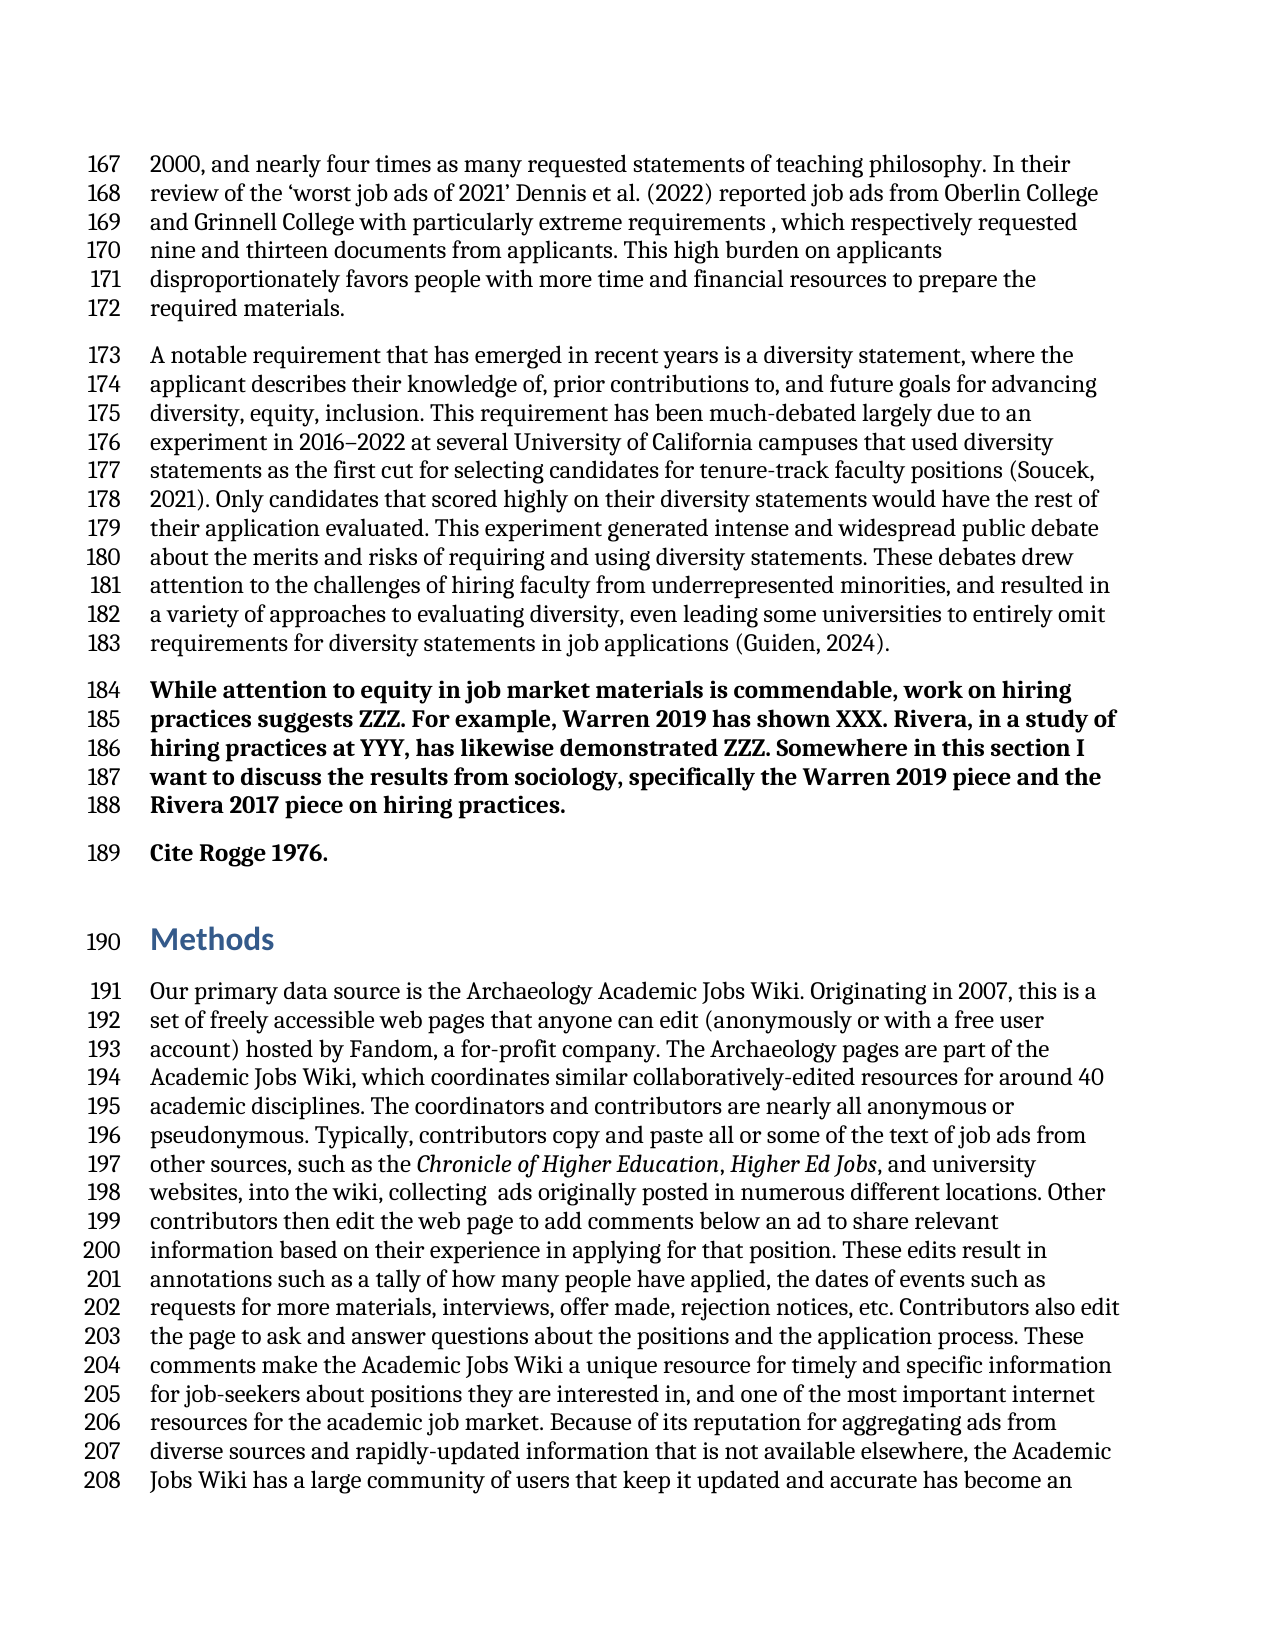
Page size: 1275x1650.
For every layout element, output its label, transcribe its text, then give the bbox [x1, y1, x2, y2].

subtitle Methods [150, 917, 1125, 958]
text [150, 977, 1125, 1494]
text While attention to equity in job market materials is commendable, work on hiring practices suggests ZZZ. For example, Warren 2019 has shown XXX. Rivera, in a study of hiring practices at YYY, has likewise demonstrated ZZZ. Somewhere in this section I want to discuss the results from sociology, specifically the Warren 2019 piece and the Rivera 2017 piece on hiring practices. [150, 676, 1125, 820]
text Cite Rogge 1976. [150, 839, 1125, 867]
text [150, 150, 1125, 322]
text A notable requirement that has emerged in recent years is a diversity statement, where the applicant describes their knowledge of, prior contributions to, and future goals for advancing diversity, equity, inclusion. This requirement has been much-debated largely due to an experiment in 2016–2022 at several University of California campuses that used diversity statements as the first cut for selecting candidates for tenure-track faculty positions (Soucek, 2021). Only candidates that scored highly on their diversity statements would have the rest of their application evaluated. This experiment generated intense and widespread public debate about the merits and risks of requiring and using diversity statements. These debates drew attention to the challenges of hiring faculty from underrepresented minorities, and resulted in a variety of approaches to evaluating diversity, even leading some universities to entirely omit requirements for diversity statements in job applications (Guiden, 2024). [150, 341, 1125, 657]
